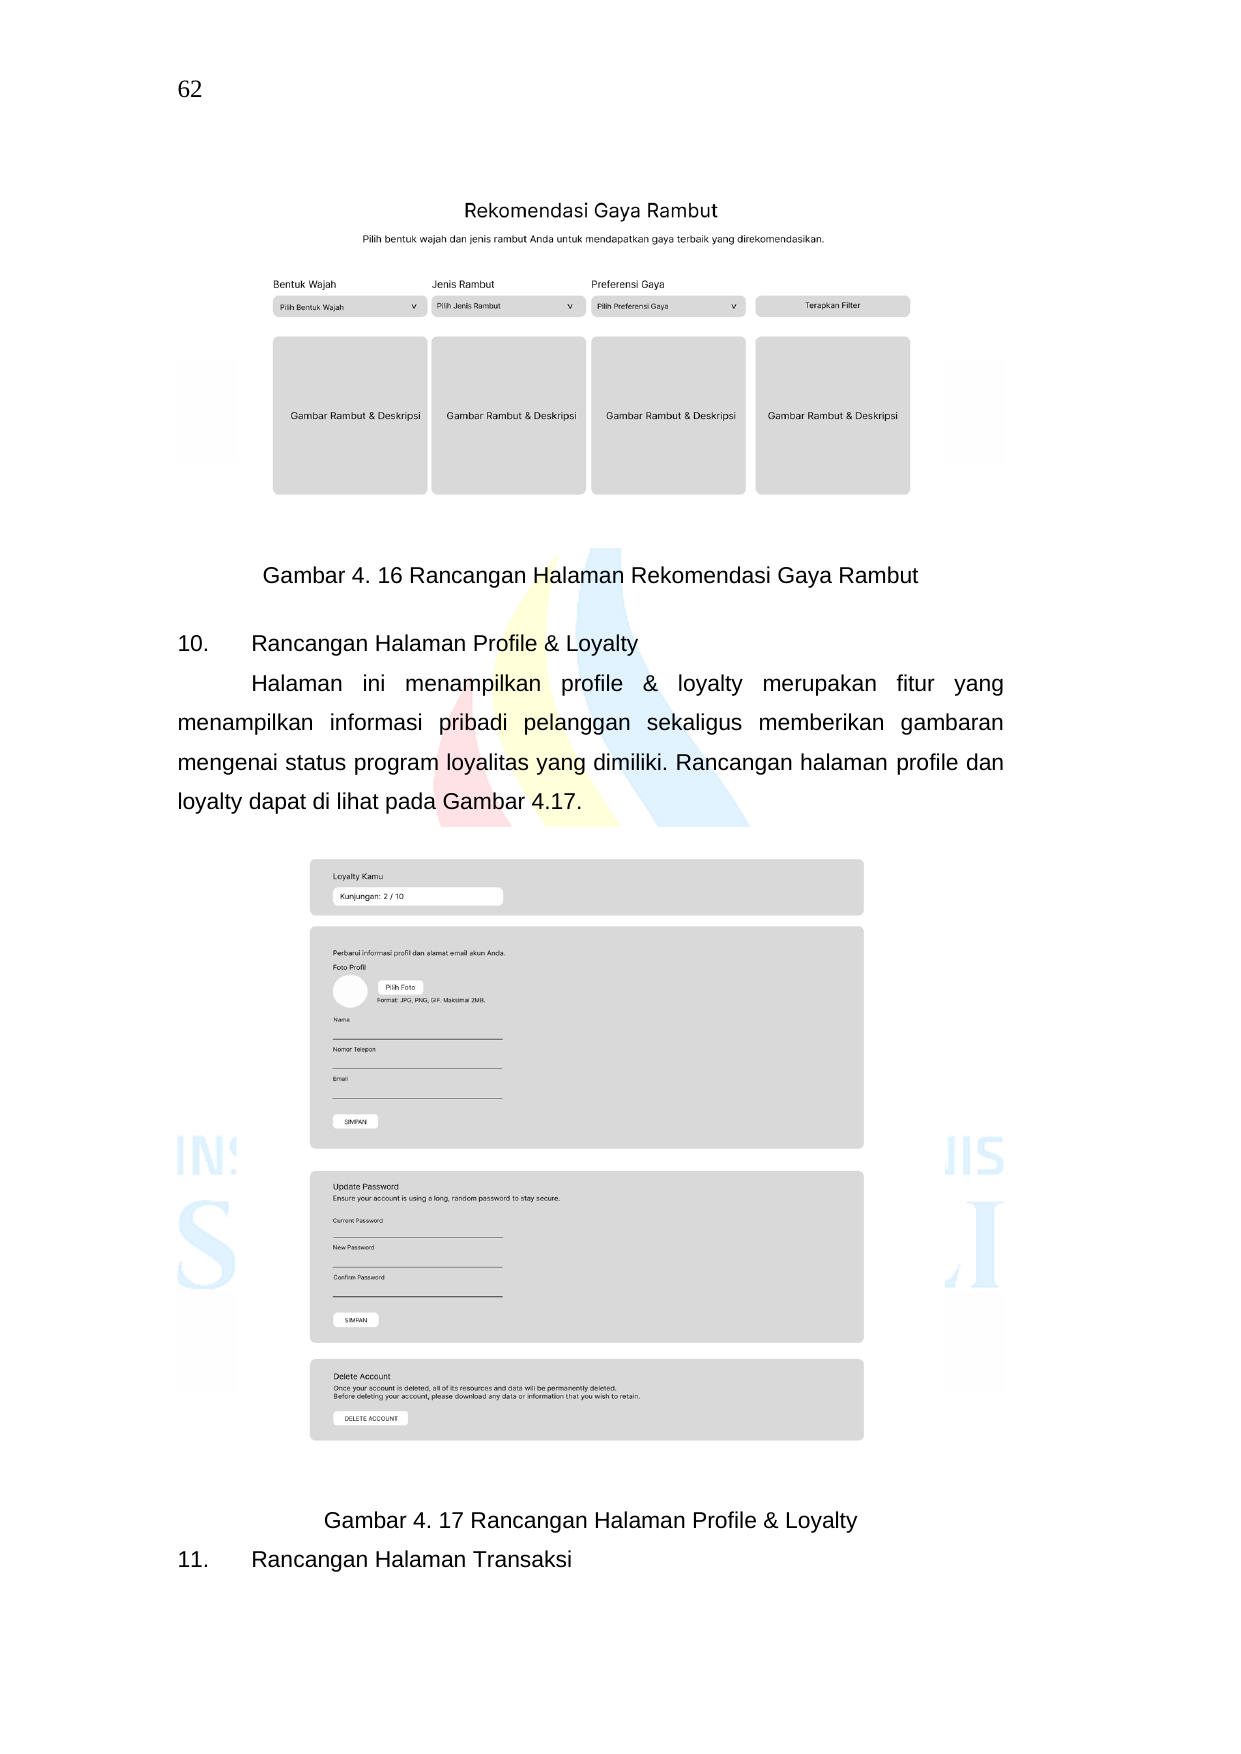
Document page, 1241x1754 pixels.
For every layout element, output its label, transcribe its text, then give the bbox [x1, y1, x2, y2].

list Rancangan Halaman Transaksi [177, 1546, 1004, 1573]
list Rancangan Halaman Profile & Loyalty [177, 630, 1004, 657]
text Halaman ini menampilkan profile & loyalty merupakan fitur yang menampilkan informasi pribadi pelanggan sekaligus memberikan gambaran mengenai status program loyalitas yang dimiliki. Rancangan halaman profile dan loyalty dapat di lihat pada Gambar 4.17. [177, 670, 1004, 814]
text Gambar 4. 16 Rancangan Halaman Rekomendasi Gaya Rambut [177, 562, 1004, 588]
picture [236, 177, 945, 548]
text Gambar 4. 17 Rancangan Halaman Profile & Loyalty [177, 1507, 1004, 1533]
picture [236, 827, 945, 1493]
